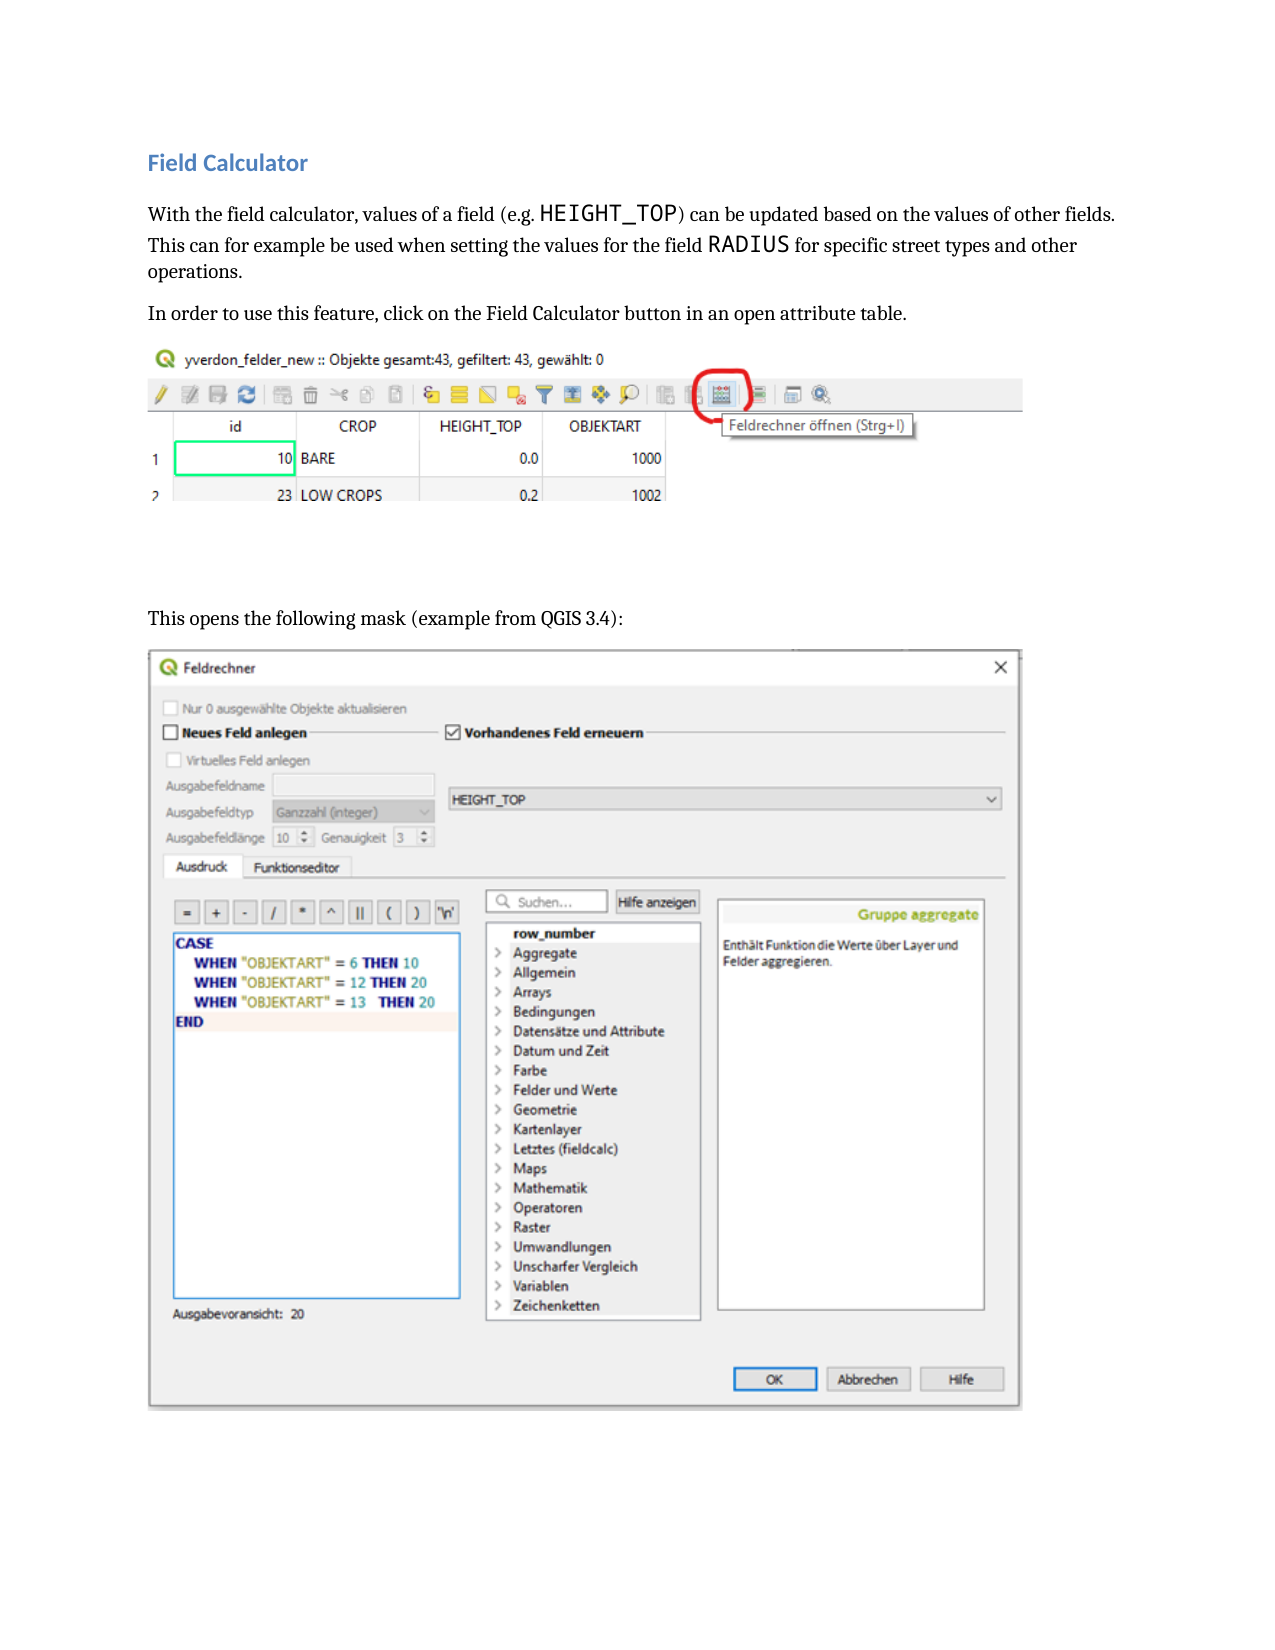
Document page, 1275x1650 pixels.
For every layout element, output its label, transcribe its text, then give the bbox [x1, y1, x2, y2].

text In order to use this feature, click on the Field Calculator button in an open attribute table. [148, 302, 1127, 326]
subtitle Field Calculator [148, 148, 1127, 178]
picture [147, 649, 1023, 1411]
text With the field calculator, values of a field (e.g. HEIGHT_TOP) can be updated based on the values of other fields. This can for example be used when setting the values for the field RADIUS for specific street types and other operations. [148, 197, 1127, 283]
picture [147, 344, 1023, 501]
text This opens the following mask (example from QGIS 3.4): [148, 607, 1127, 631]
